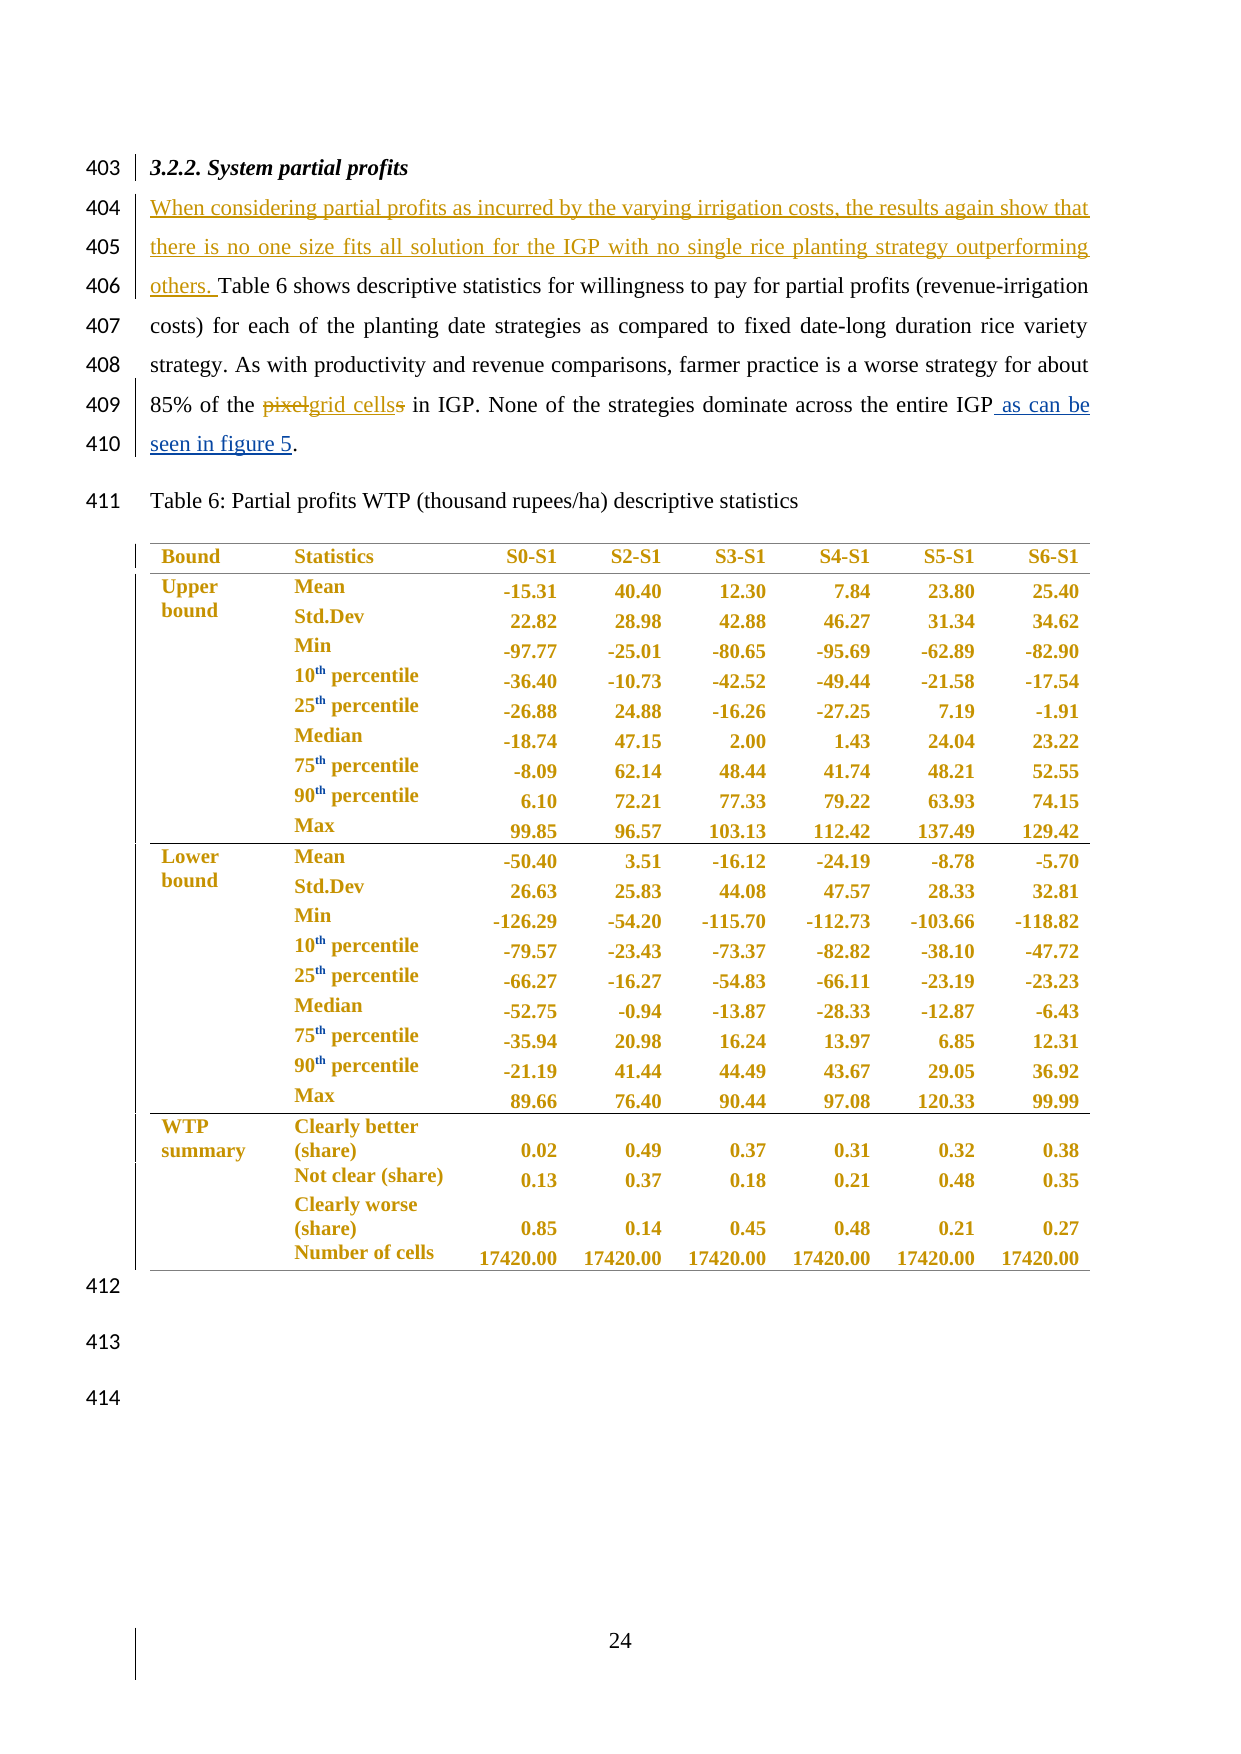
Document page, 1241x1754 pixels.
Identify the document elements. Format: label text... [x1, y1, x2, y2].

table_cell -115.70 [673, 903, 777, 933]
table_cell 46.27 [777, 603, 881, 633]
table_cell -24.19 [777, 844, 881, 873]
table_cell Min [283, 903, 464, 933]
table_cell -103.66 [881, 903, 986, 933]
table_cell 42.88 [673, 603, 777, 633]
table_cell Median [283, 723, 464, 753]
table_cell 20.98 [568, 1023, 673, 1053]
table_cell 44.08 [673, 873, 777, 903]
table_cell 0.38 [986, 1114, 1090, 1162]
table_cell -27.25 [777, 693, 881, 723]
table_cell 63.93 [881, 783, 986, 813]
table_cell 23.22 [986, 723, 1090, 753]
table_cell -42.52 [673, 663, 777, 693]
table_cell 6.10 [464, 783, 568, 813]
table_cell 7.84 [777, 574, 881, 603]
table_cell -25.01 [568, 633, 673, 663]
table_cell -79.57 [464, 933, 568, 963]
table_cell -66.27 [464, 963, 568, 993]
table_cell 52.55 [986, 753, 1090, 783]
table_cell Std.Dev [283, 603, 464, 633]
table_cell 99.85 [464, 813, 568, 843]
table_cell 41.74 [777, 753, 881, 783]
table_cell 0.48 [777, 1192, 881, 1240]
table_cell 0.21 [881, 1192, 986, 1240]
table_cell 24.88 [568, 693, 673, 723]
table_cell Std.Dev [283, 873, 464, 903]
table_cell 41.44 [568, 1053, 673, 1083]
table_cell Not clear (share) [283, 1162, 464, 1192]
text Table 6: Partial profits WTP (thousand rupees/ha) descriptive statistics [150, 487, 1090, 513]
table_cell 0.35 [986, 1162, 1090, 1192]
table_cell -16.12 [673, 844, 777, 873]
table_cell 23.80 [881, 574, 986, 603]
table_cell 47.15 [568, 723, 673, 753]
table_cell 0.48 [881, 1162, 986, 1192]
table_cell 90th percentile [283, 783, 464, 813]
table_cell 24.04 [881, 723, 986, 753]
table_cell 48.21 [881, 753, 986, 783]
table_cell 75th percentile [283, 753, 464, 783]
table_cell -118.82 [986, 903, 1090, 933]
table_cell 36.92 [986, 1053, 1090, 1083]
table_cell -49.44 [777, 663, 881, 693]
table_cell Median [283, 993, 464, 1023]
table_cell 0.21 [777, 1162, 881, 1192]
table_cell 0.37 [568, 1162, 673, 1192]
table_cell 28.98 [568, 603, 673, 633]
table_cell 77.33 [673, 783, 777, 813]
table_cell 17420.00 [777, 1240, 881, 1270]
table_header S5-S1 [881, 544, 986, 573]
table_cell 17420.00 [464, 1240, 568, 1270]
table_cell 17420.00 [568, 1240, 673, 1270]
table_cell 103.13 [673, 813, 777, 843]
table_cell Max [283, 1083, 464, 1113]
table_cell Upper bound [150, 574, 283, 843]
table_cell -23.23 [986, 963, 1090, 993]
table_cell -52.75 [464, 993, 568, 1023]
table_header S3-S1 [673, 544, 777, 573]
table_cell 25th percentile [283, 693, 464, 723]
table_header Bound [150, 544, 283, 573]
table_cell -95.69 [777, 633, 881, 663]
table_cell -12.87 [881, 993, 986, 1023]
table_cell 96.57 [568, 813, 673, 843]
table_cell 25th percentile [283, 963, 464, 993]
table_cell 2.00 [673, 723, 777, 753]
table_cell -66.11 [777, 963, 881, 993]
table_cell -54.20 [568, 903, 673, 933]
table_cell -5.70 [986, 844, 1090, 873]
table_cell -15.31 [464, 574, 568, 603]
table_cell 17420.00 [673, 1240, 777, 1270]
table_cell 32.81 [986, 873, 1090, 903]
table_cell 129.42 [986, 813, 1090, 843]
table_cell 47.57 [777, 873, 881, 903]
table_cell 26.63 [464, 873, 568, 903]
table_cell 137.49 [881, 813, 986, 843]
table_cell 74.15 [986, 783, 1090, 813]
table_cell 62.14 [568, 753, 673, 783]
table_cell 10th percentile [283, 933, 464, 963]
table_cell -8.09 [464, 753, 568, 783]
table_cell Clearly better (share) [283, 1114, 464, 1162]
table_header S2-S1 [568, 544, 673, 573]
table_cell -73.37 [673, 933, 777, 963]
table_cell -62.89 [881, 633, 986, 663]
table_cell -6.43 [986, 993, 1090, 1023]
table_cell -97.77 [464, 633, 568, 663]
table_cell 17420.00 [881, 1240, 986, 1270]
table_cell 17420.00 [986, 1240, 1090, 1270]
table_cell -126.29 [464, 903, 568, 933]
table_cell -80.65 [673, 633, 777, 663]
table_cell 43.67 [777, 1053, 881, 1083]
table_cell Lower bound [150, 844, 283, 1113]
table_cell 31.34 [881, 603, 986, 633]
table_cell -54.83 [673, 963, 777, 993]
table_cell 6.85 [881, 1023, 986, 1053]
table_cell 40.40 [568, 574, 673, 603]
table_cell 0.45 [673, 1192, 777, 1240]
table_cell 0.27 [986, 1192, 1090, 1240]
table_cell Min [283, 633, 464, 663]
table_cell 28.33 [881, 873, 986, 903]
table_cell 97.08 [777, 1083, 881, 1113]
table_cell -18.74 [464, 723, 568, 753]
table_header S4-S1 [777, 544, 881, 573]
table_cell 44.49 [673, 1053, 777, 1083]
table_cell Mean [283, 844, 464, 873]
table_cell -16.26 [673, 693, 777, 723]
table_cell -82.82 [777, 933, 881, 963]
table_cell 72.21 [568, 783, 673, 813]
table_cell -17.54 [986, 663, 1090, 693]
table_cell 0.13 [464, 1162, 568, 1192]
table_cell 90th percentile [283, 1053, 464, 1083]
table_cell -21.19 [464, 1053, 568, 1083]
table_header Statistics [283, 544, 464, 573]
table_cell 89.66 [464, 1083, 568, 1113]
table_cell -13.87 [673, 993, 777, 1023]
table_cell 112.42 [777, 813, 881, 843]
table_cell -0.94 [568, 993, 673, 1023]
table_cell -26.88 [464, 693, 568, 723]
table_cell Number of cells [283, 1240, 464, 1270]
table_cell 34.62 [986, 603, 1090, 633]
table_cell 0.02 [464, 1114, 568, 1162]
table_cell 0.49 [568, 1114, 673, 1162]
table_cell -82.90 [986, 633, 1090, 663]
table_cell 79.22 [777, 783, 881, 813]
table_cell 1.43 [777, 723, 881, 753]
table_cell 0.18 [673, 1162, 777, 1192]
table_cell 12.30 [673, 574, 777, 603]
table_cell 0.14 [568, 1192, 673, 1240]
table_cell 25.83 [568, 873, 673, 903]
text Table 6 shows descriptive statistics for willingness to pay for partial profits (revenue-irrigation costs) for each of the planting date strategies as compared to fixed date-long duration rice variety strategy. As with productivity and revenue comparisons, farmer practice is a worse strategy for about 85% of the in IGP. None of the strategies dominate across the entire IGP. [150, 218, 1090, 256]
table_cell 29.05 [881, 1053, 986, 1083]
table_cell 0.31 [777, 1114, 881, 1162]
table_cell 10th percentile [283, 663, 464, 693]
subtitle 3.2.2. System partial profits [150, 154, 1090, 181]
table_cell -23.19 [881, 963, 986, 993]
table_cell -8.78 [881, 844, 986, 873]
table_cell 25.40 [986, 574, 1090, 603]
table_header S0-S1 [464, 544, 568, 573]
table_cell -23.43 [568, 933, 673, 963]
table_header S6-S1 [986, 544, 1090, 573]
table_cell 90.44 [673, 1083, 777, 1113]
table_cell -16.27 [568, 963, 673, 993]
table_cell 75th percentile [283, 1023, 464, 1053]
text Table 6 shows descriptive statistics for willingness to pay for partial profits (revenue-irrigation costs) for each of the planting date strategies as compared to fixed date-long duration rice variety strategy. As with productivity and revenue comparisons, farmer practice is a worse strategy for about 85% of the in IGP. None of the strategies dominate across the entire IGP. [150, 257, 1090, 457]
table_cell 22.82 [464, 603, 568, 633]
table_cell 99.99 [986, 1083, 1090, 1113]
table_cell 3.51 [568, 844, 673, 873]
table_cell -38.10 [881, 933, 986, 963]
table_cell 0.85 [464, 1192, 568, 1240]
table_cell -36.40 [464, 663, 568, 693]
table_cell 0.32 [881, 1114, 986, 1162]
table_cell 7.19 [881, 693, 986, 723]
table_cell Mean [283, 574, 464, 603]
table_cell 120.33 [881, 1083, 986, 1113]
table_cell 48.44 [673, 753, 777, 783]
table_cell -21.58 [881, 663, 986, 693]
table_cell 0.37 [673, 1114, 777, 1162]
table_cell -47.72 [986, 933, 1090, 963]
table_cell -10.73 [568, 663, 673, 693]
table_cell 12.31 [986, 1023, 1090, 1053]
table_cell 76.40 [568, 1083, 673, 1113]
table_cell Clearly worse (share) [283, 1192, 464, 1240]
table_cell -35.94 [464, 1023, 568, 1053]
table_cell -50.40 [464, 844, 568, 873]
table_cell WTP summary [150, 1114, 283, 1270]
table_cell 13.97 [777, 1023, 881, 1053]
table_cell 16.24 [673, 1023, 777, 1053]
table_cell -1.91 [986, 693, 1090, 723]
table_cell Max [283, 813, 464, 843]
table_cell -112.73 [777, 903, 881, 933]
table_cell -28.33 [777, 993, 881, 1023]
